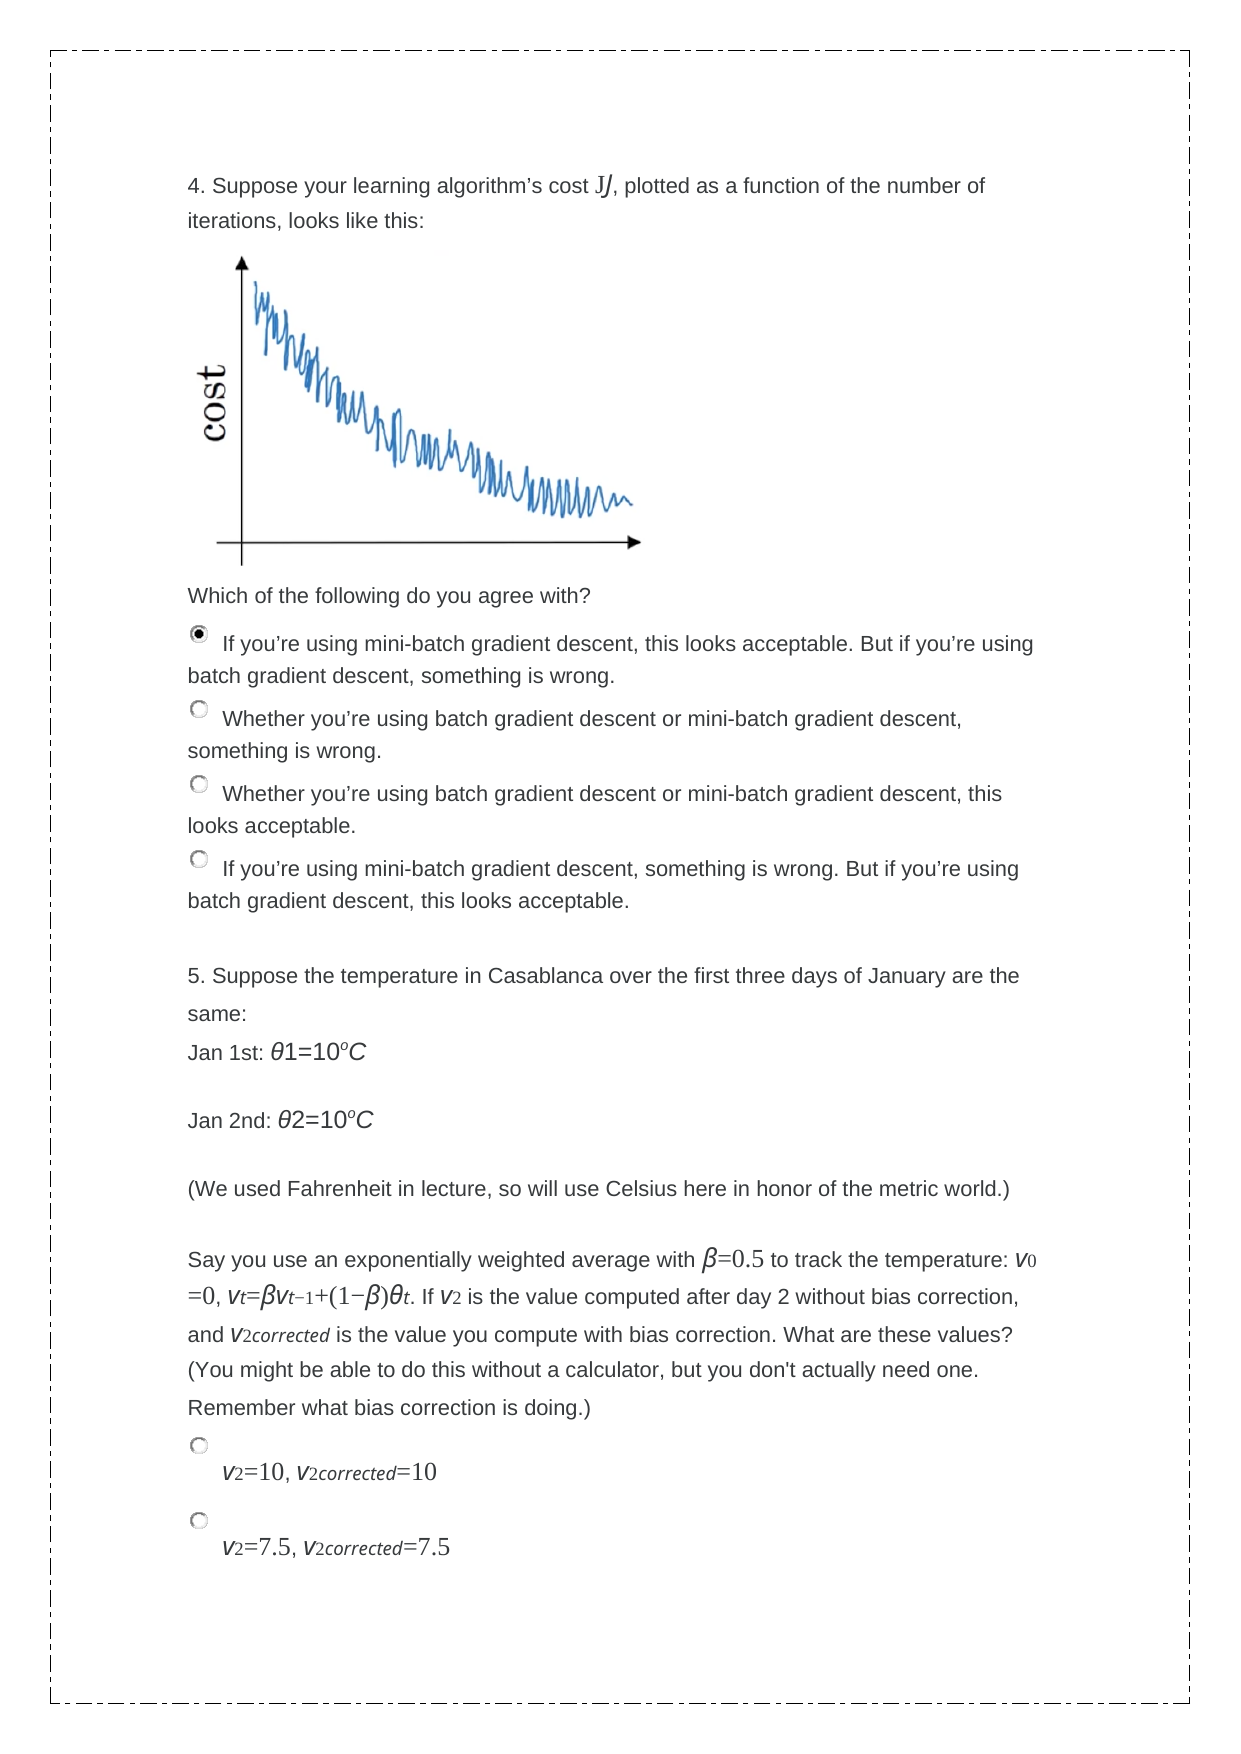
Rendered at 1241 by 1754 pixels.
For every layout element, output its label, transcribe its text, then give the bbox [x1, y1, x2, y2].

text v2​=10, v2corrected​=10 [187, 1431, 1053, 1506]
text 4. Suppose your learning algorithm’s cost JJ, plotted as a function of the number of iterations, looks like this: [187, 164, 1053, 239]
text v2​=7.5, v2corrected​=7.5 [187, 1506, 1053, 1581]
text If you’re using mini-batch gradient descent, this looks acceptable. But if you’re using batch gradient descent, something is wrong. [187, 619, 1053, 694]
text Say you use an exponentially weighted average with β=0.5 to track the temperature: v0​=0, vt​=βvt−1​+(1−β)θt​. If v2​ is the value computed after day 2 without bias correction, and v2corrected​ is the value you compute with bias correction. What are these values? (You might be able to do this without a calculator, but you don't actually need one. Remember what bias correction is doing.) [187, 1238, 1053, 1426]
text 5. Suppose the temperature in Casablanca over the first three days of January are the same: [187, 957, 1053, 1032]
text Whether you’re using batch gradient descent or mini-batch gradient descent, this looks acceptable. [187, 769, 1053, 844]
text (We used Fahrenheit in lecture, so will use Celsius here in honor of the metric world.) [187, 1169, 1053, 1207]
text Jan 2nd: θ2=​10oC [187, 1101, 1053, 1138]
text If you’re using mini-batch gradient descent, something is wrong. But if you’re using batch gradient descent, this looks acceptable. [187, 844, 1053, 919]
picture [187, 250, 645, 566]
text Which of the following do you agree with? [187, 577, 1053, 614]
text Whether you’re using batch gradient descent or mini-batch gradient descent, something is wrong. [187, 694, 1053, 769]
text Jan 1st: θ1​=10oC [187, 1032, 1053, 1069]
